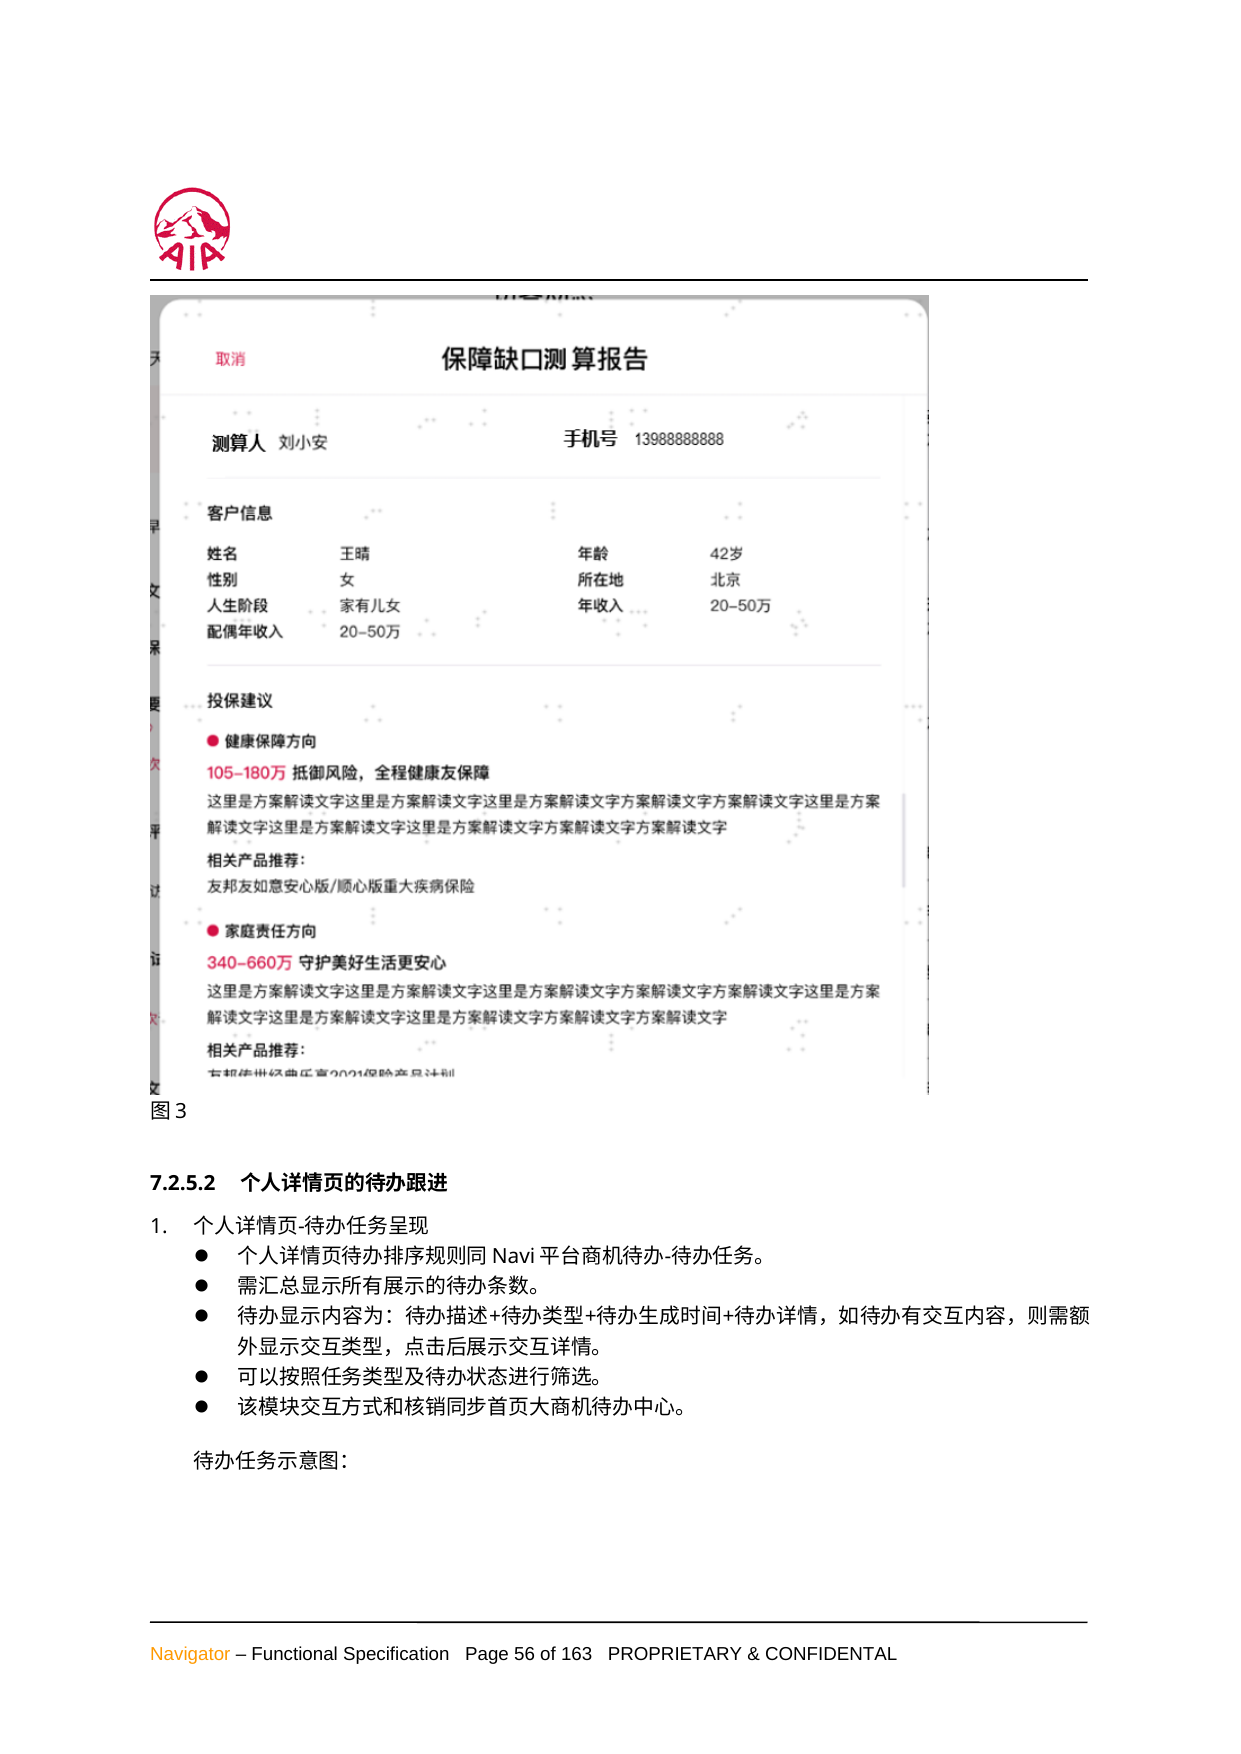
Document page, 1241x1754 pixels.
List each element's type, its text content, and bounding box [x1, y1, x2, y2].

picture [150, 187, 234, 271]
subtitle 个人详情页的待办跟进 [150, 1166, 1090, 1196]
list 个人详情页-待办任务呈现 [150, 1209, 1090, 1239]
text 待办任务示意图： [150, 1444, 1090, 1475]
list 该模块交互方式和核销同步首页大商机待办中心。 [194, 1390, 1090, 1421]
list 个人详情页待办排序规则同Navi平台商机待办-待办任务。 [194, 1239, 1090, 1269]
list 可以按照任务类型及待办状态进行筛选。 [194, 1360, 1090, 1390]
picture [150, 295, 929, 1095]
list 需汇总显示所有展示的待办条数。 [194, 1269, 1090, 1300]
list 待办显示内容为：待办描述+待办类型+待办生成时间+待办详情，如待办有交互内容，则需额外显示交互类型，点击后展示交互详情。 [194, 1300, 1090, 1360]
text 图3 [150, 1095, 1090, 1125]
